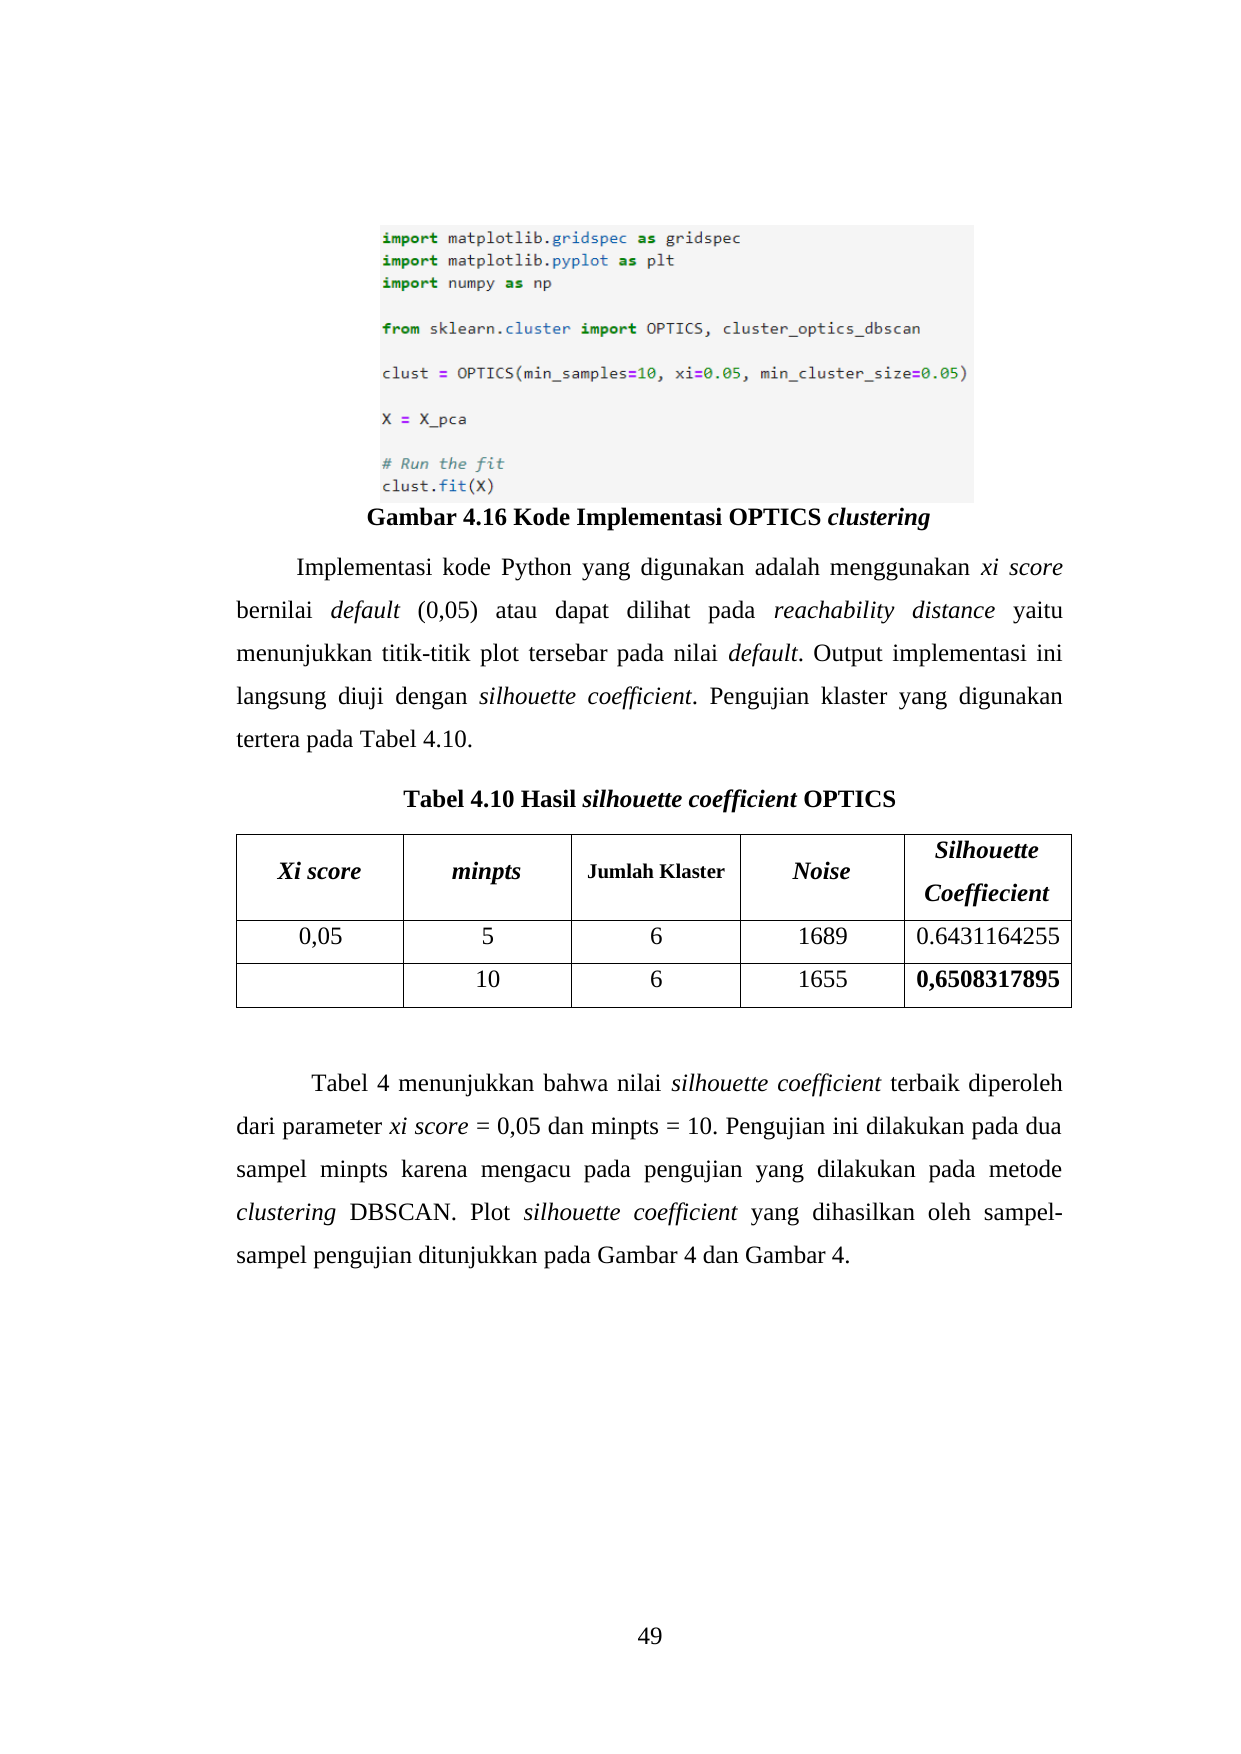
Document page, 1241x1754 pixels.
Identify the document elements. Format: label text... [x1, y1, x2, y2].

picture [380, 225, 974, 503]
table_cell 0.6431164255 [905, 921, 1071, 963]
table_header Jumlah Klaster [572, 835, 740, 920]
table_cell 6 [572, 964, 740, 1007]
table_cell 0,05 [237, 921, 403, 963]
table_header Silhouette Coeffiecient [905, 835, 1071, 920]
table_header Noise [741, 835, 904, 920]
table_cell 1689 [741, 921, 904, 963]
table_cell [237, 964, 403, 1007]
table_cell 10 [404, 964, 571, 1007]
text Tabel 4 menunjukkan bahwa nilai silhouette coefficient terbaik diperoleh dari parameter xi score = 0,05 dan minpts = 10. Pengujian ini dilakukan pada dua sampel minpts karena mengacu pada pengujian yang dilakukan pada metode clustering DBSCAN. Plot silhouette coefficient yang dihasilkan oleh sampel-sampel pengujian ditunjukkan pada Gambar 4 dan Gambar 4. [236, 1068, 1063, 1269]
table_cell 6 [572, 921, 740, 963]
table_cell 0,6508317895 [905, 964, 1071, 1007]
table_cell 5 [404, 921, 571, 963]
table_cell 1655 [741, 964, 904, 1007]
table_header minpts [404, 835, 571, 920]
table_header Xi score [237, 835, 403, 920]
text Implementasi kode Python yang digunakan adalah menggunakan xi score bernilai default (0,05) atau dapat dilihat pada reachability distance yaitu menunjukkan titik-titik plot tersebar pada nilai default. Output implementasi ini langsung diuji dengan silhouette coefficient. Pengujian klaster yang digunakan tertera pada Tabel 4.10. [236, 552, 1063, 753]
text Tabel 4.10 Hasil silhouette coefficient OPTICS [236, 784, 1063, 813]
